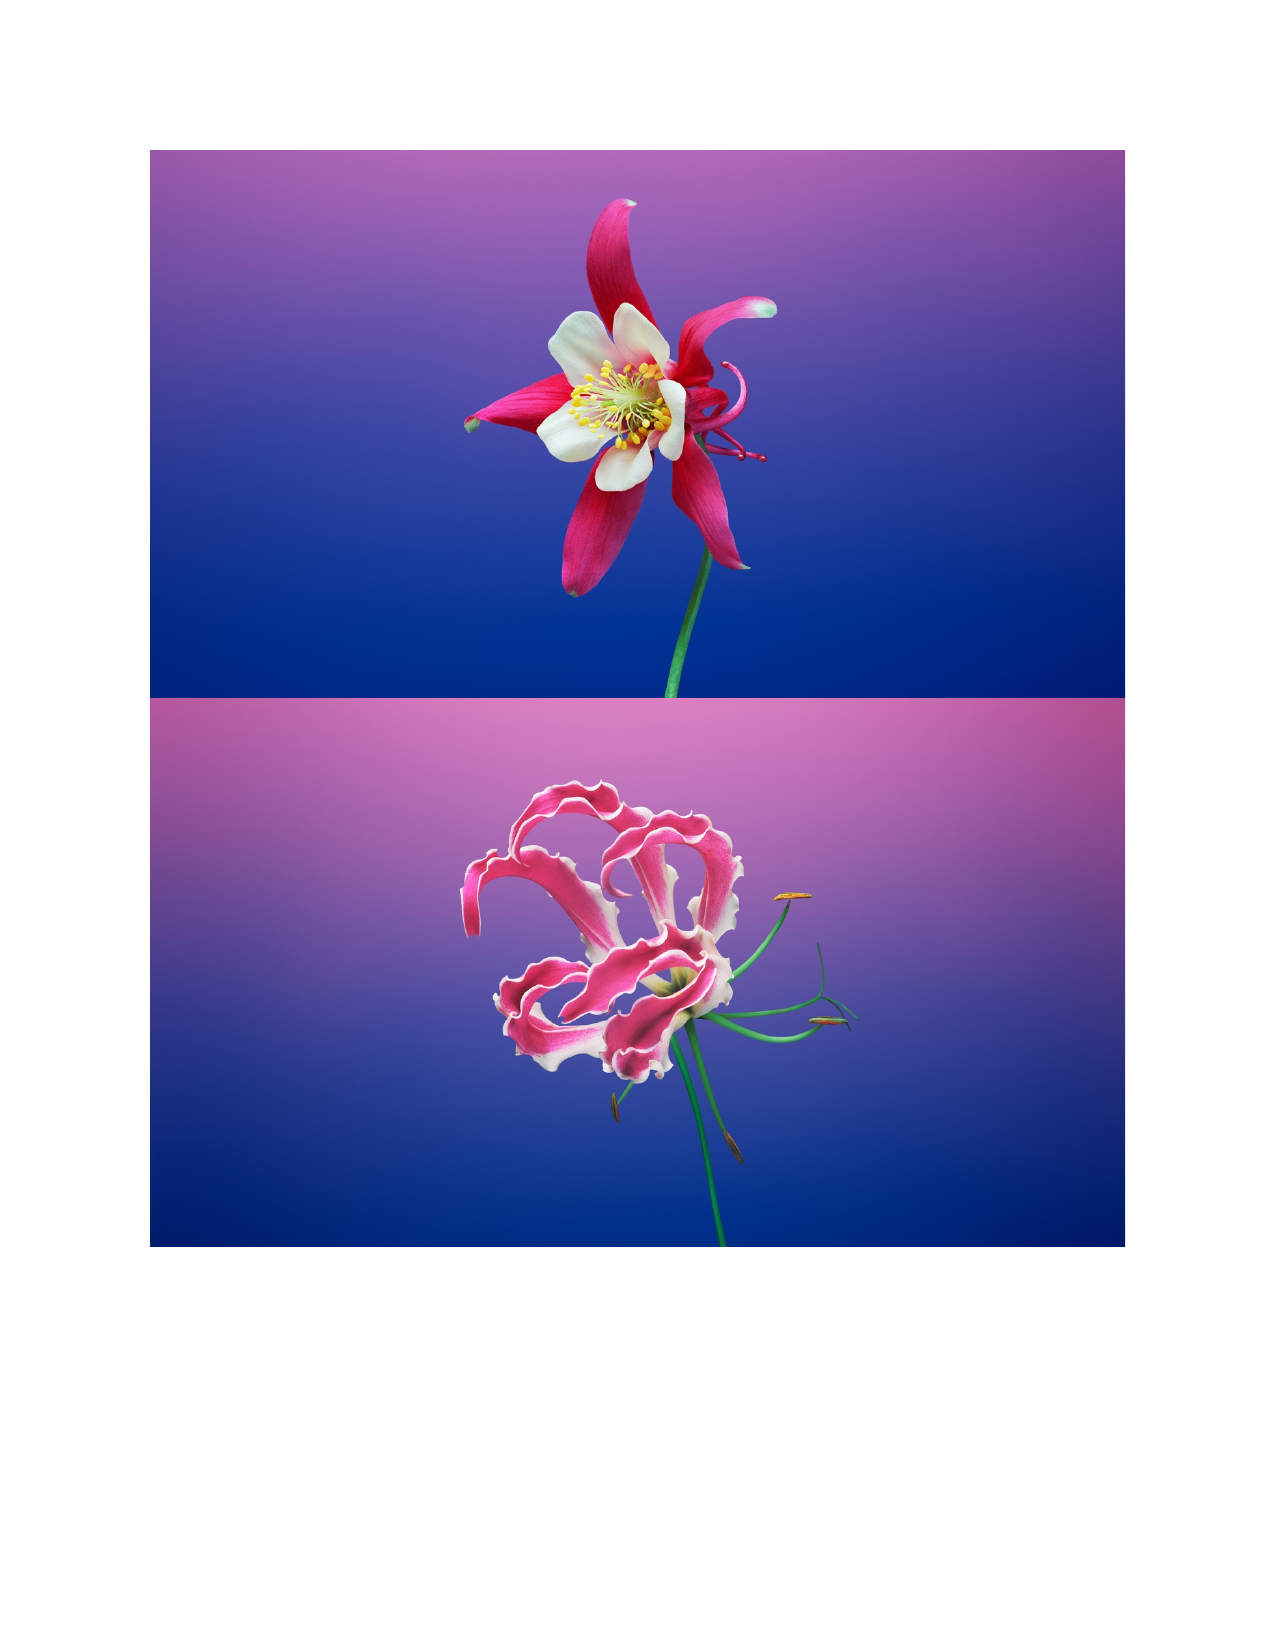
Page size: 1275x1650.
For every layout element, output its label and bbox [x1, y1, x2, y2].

picture [150, 150, 1125, 1247]
